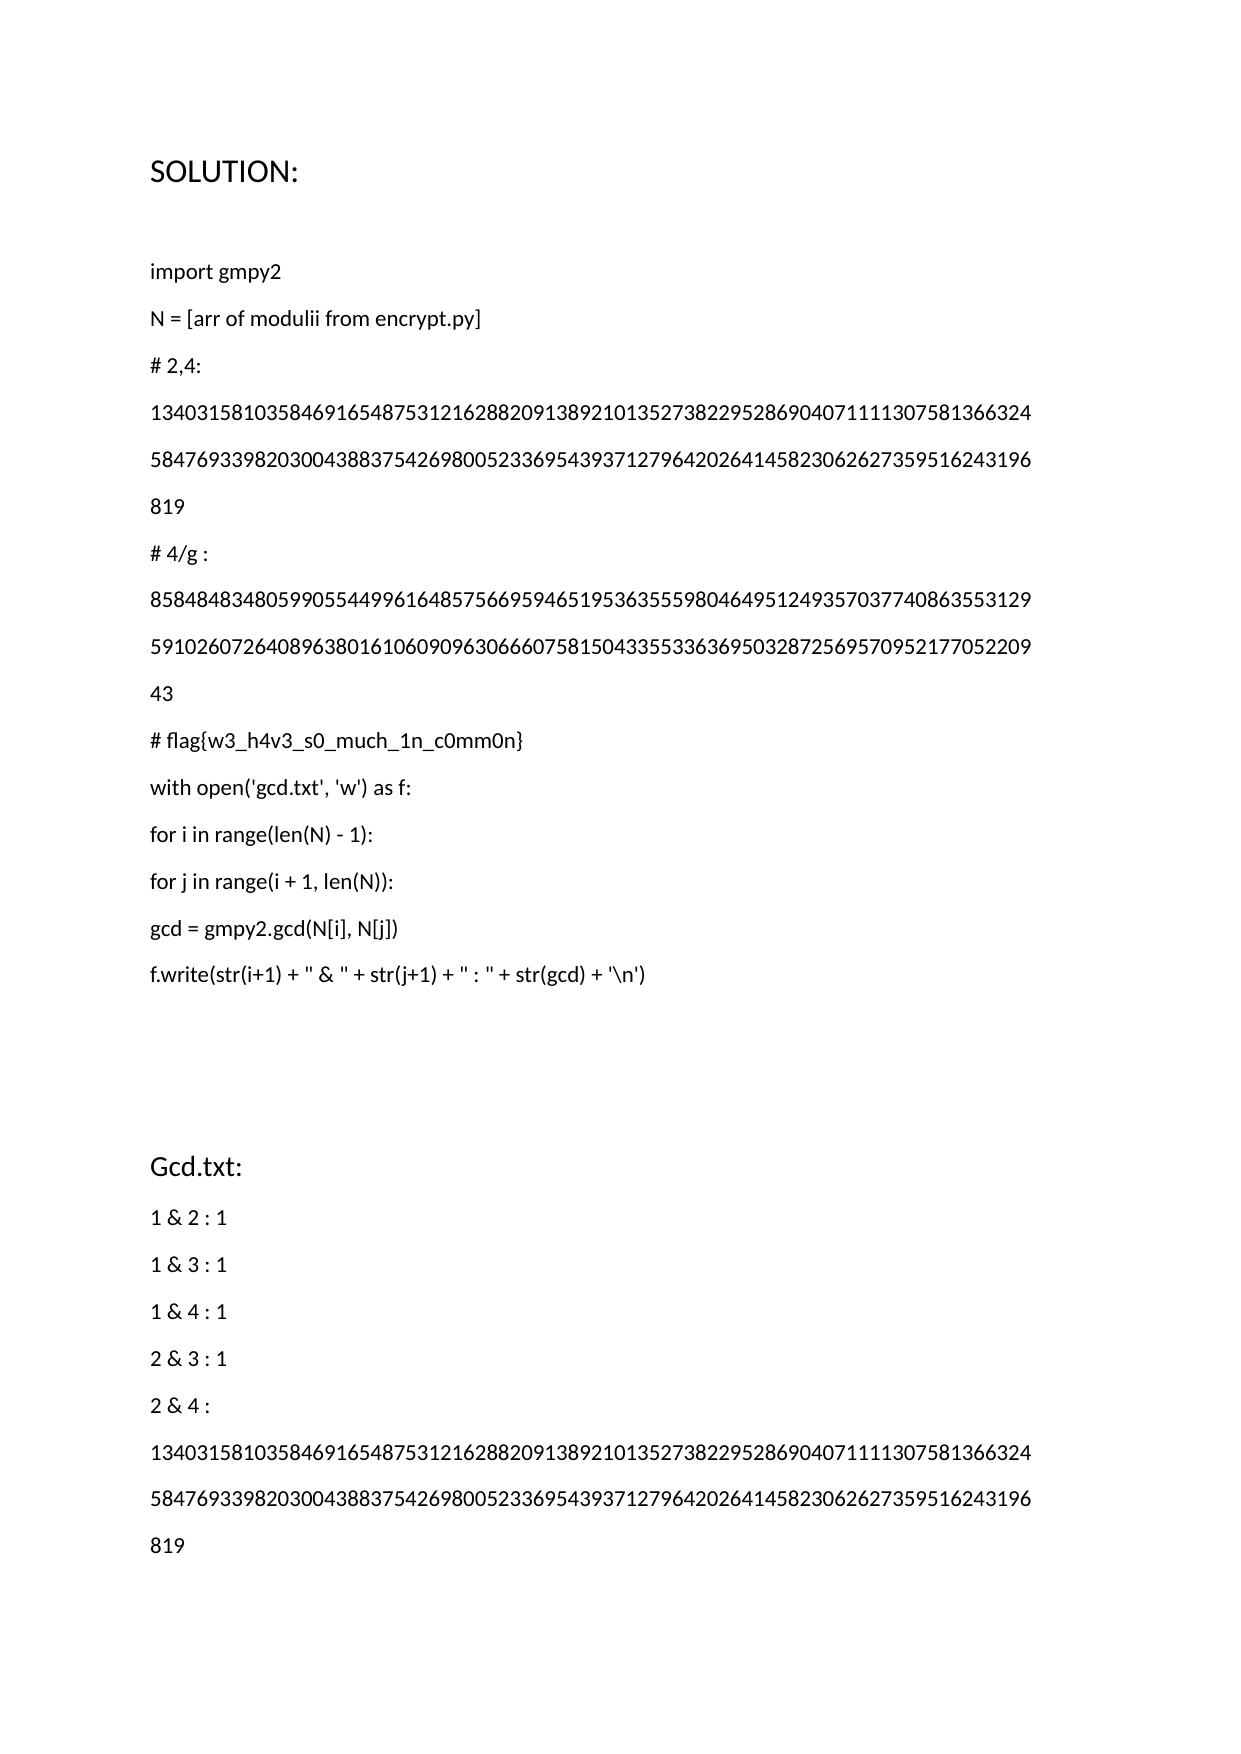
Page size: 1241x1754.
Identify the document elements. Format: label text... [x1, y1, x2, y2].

text 5847693398203004388375426980052336954393712796420264145823062627359516243196 [150, 1484, 1090, 1512]
text for i in range(len(N) - 1): [150, 820, 1090, 848]
text 819 [150, 492, 1090, 520]
text with open('gcd.txt', 'w') as f: [150, 773, 1090, 801]
text 5910260726408963801610609096306660758150433553363695032872569570952177052209 [150, 632, 1090, 661]
text for j in range(i + 1, len(N)): [150, 867, 1090, 895]
text Gcd.txt: [150, 1148, 1090, 1184]
text # flag{w3_h4v3_s0_much_1n_c0mm0n} [150, 726, 1090, 754]
text 1 & 2 : 1 [150, 1203, 1090, 1231]
text 5847693398203004388375426980052336954393712796420264145823062627359516243196 [150, 445, 1090, 473]
text SOLUTION: [150, 150, 1090, 191]
text 1 & 3 : 1 [150, 1250, 1090, 1278]
text f.write(str(i+1) + " & " + str(j+1) + " : " + str(gcd) + '\n') [150, 961, 1090, 989]
text 1340315810358469165487531216288209138921013527382295286904071111307581366324 [150, 398, 1090, 426]
text # 4/g : [150, 539, 1090, 567]
text 2 & 3 : 1 [150, 1344, 1090, 1372]
text 43 [150, 679, 1090, 707]
text # 2,4: [150, 351, 1090, 379]
text 8584848348059905544996164857566959465195363555980464951249357037740863553129 [150, 586, 1090, 614]
text gcd = gmpy2.gcd(N[i], N[j]) [150, 914, 1090, 942]
text import gmpy2 [150, 257, 1090, 286]
text 2 & 4 : [150, 1391, 1090, 1419]
text 819 [150, 1531, 1090, 1559]
text 1340315810358469165487531216288209138921013527382295286904071111307581366324 [150, 1438, 1090, 1466]
text N = [arr of modulii from encrypt.py] [150, 304, 1090, 332]
text 1 & 4 : 1 [150, 1297, 1090, 1325]
